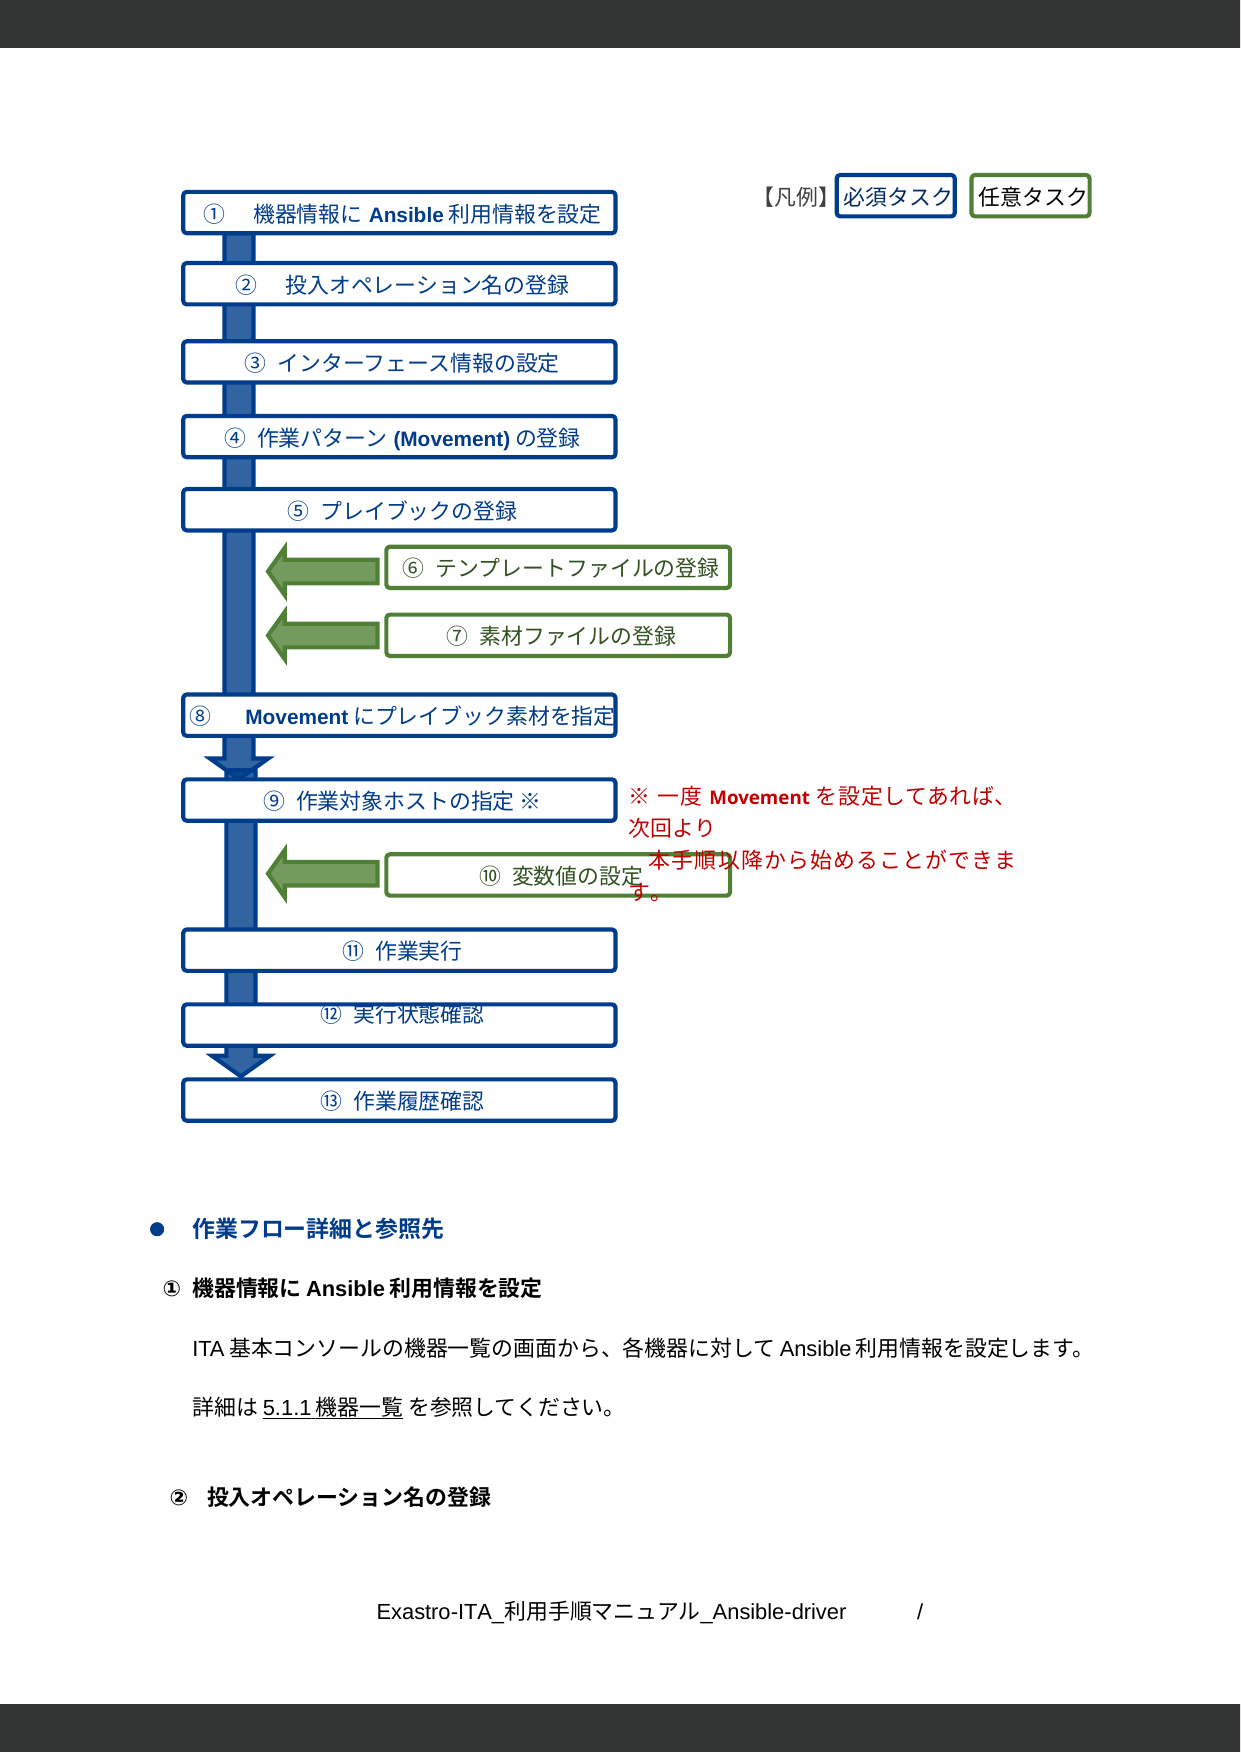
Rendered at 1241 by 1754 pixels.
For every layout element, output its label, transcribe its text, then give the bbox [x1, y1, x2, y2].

picture [0, 0, 1241, 48]
list 投入オペレーション名の登録 [169, 1466, 1152, 1525]
picture [0, 1704, 1241, 1752]
list 作業フロー詳細と参照先 [148, 1198, 1152, 1257]
list 機器情報にAnsible利用情報を設定 ITA基本コンソールの機器一覧の画面から、各機器に対してAnsible利用情報を設定します。 詳細は 5.1.1機器一覧 を参照してください。 [162, 1257, 1152, 1436]
